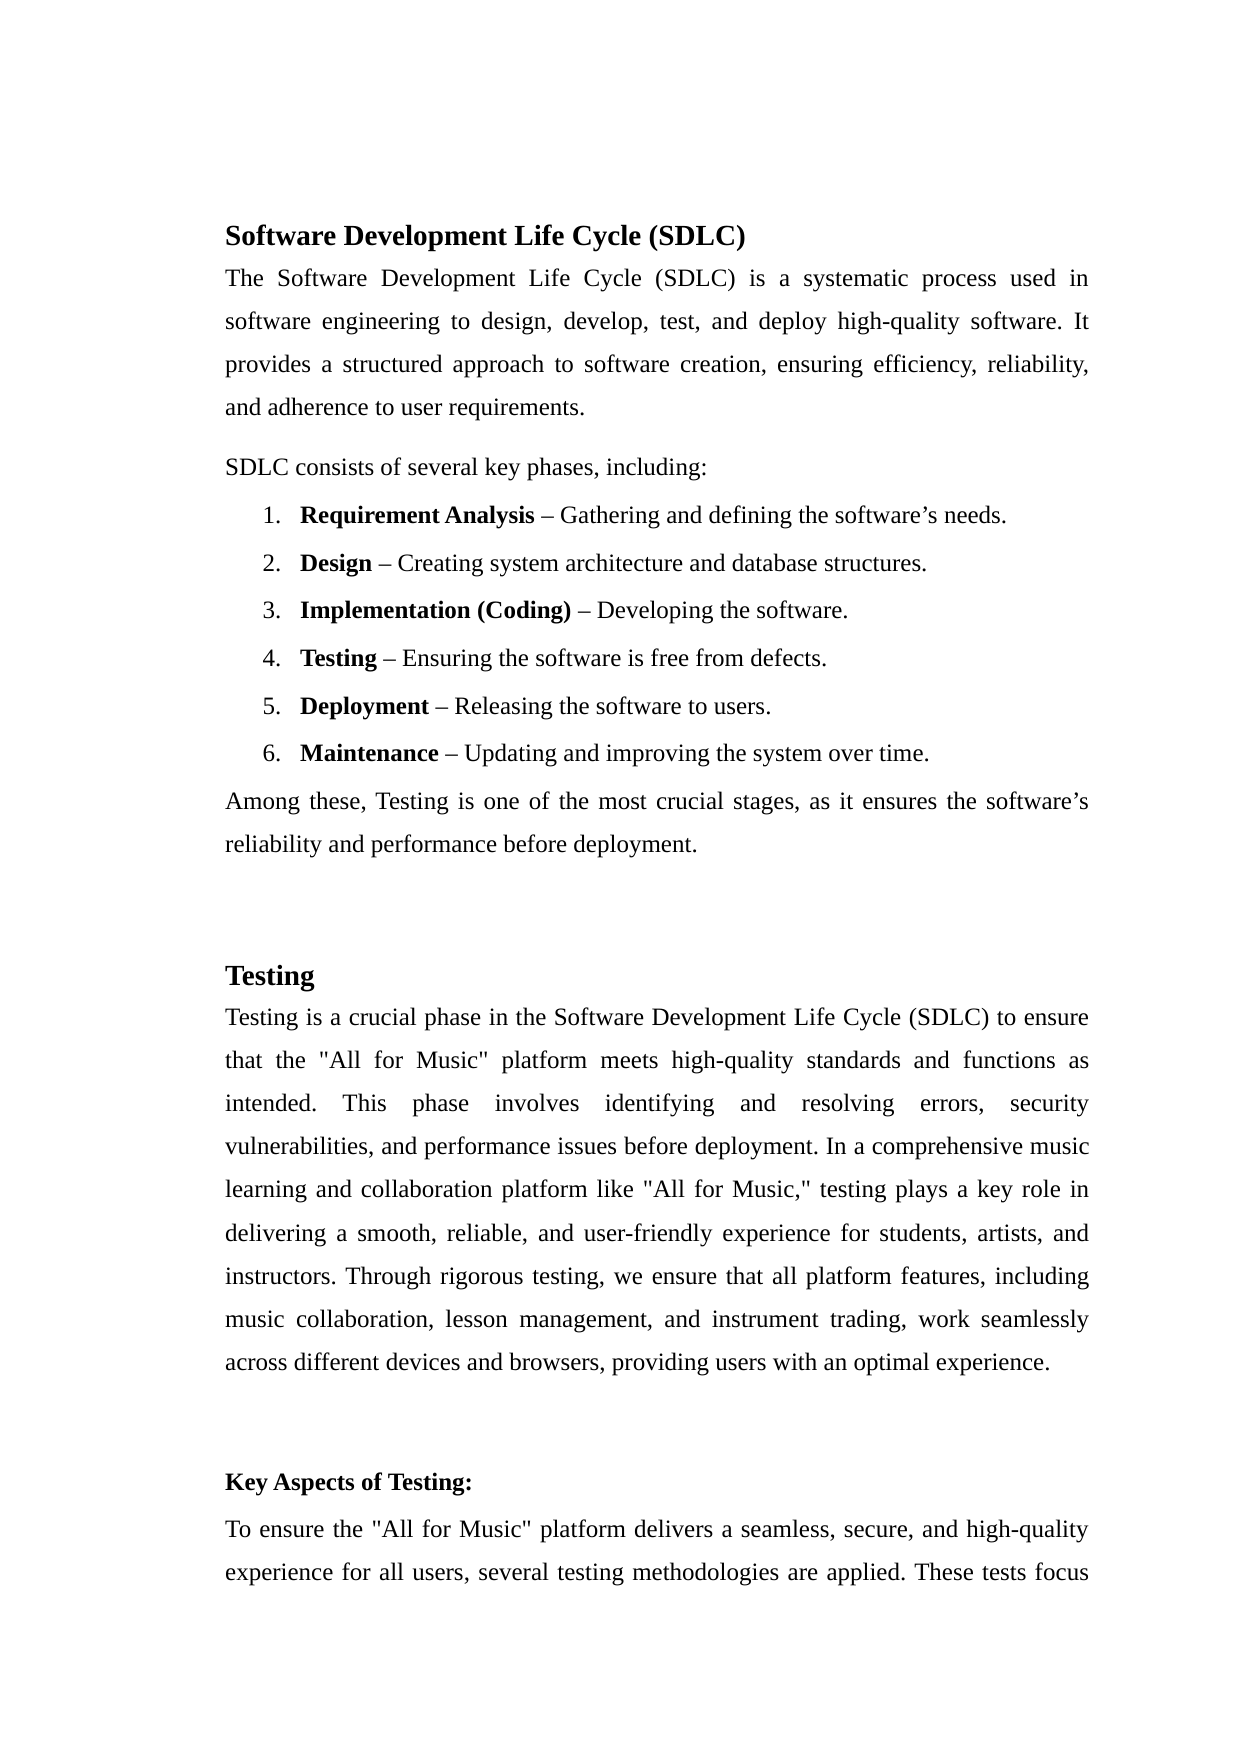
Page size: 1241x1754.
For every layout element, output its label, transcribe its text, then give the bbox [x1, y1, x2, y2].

list Deployment – Releasing the software to users. [262, 691, 1090, 719]
list Testing – Ensuring the software is free from defects. [262, 643, 1090, 672]
text Testing is a crucial phase in the Software Development Life Cycle (SDLC) to ensure that the "All for Music" platform meets high-quality standards and functions as intended. This phase involves identifying and resolving errors, security vulnerabilities, and performance issues before deployment. In a comprehensive music learning and collaboration platform like "All for Music," testing plays a key role in delivering a smooth, reliable, and user-friendly experience for students, artists, and instructors. Through rigorous testing, we ensure that all platform features, including music collaboration, lesson management, and instrument trading, work seamlessly across different devices and browsers, providing users with an optimal experience. [225, 1002, 1090, 1376]
list Requirement Analysis – Gathering and defining the software’s needs. [262, 500, 1090, 529]
subtitle Software Development Life Cycle (SDLC) [225, 218, 1090, 252]
text Among these, Testing is one of the most crucial stages, as it ensures the software’s reliability and performance before deployment. [225, 786, 1090, 858]
list Implementation (Coding) – Developing the software. [262, 595, 1090, 624]
text SDLC consists of several key phases, including: [225, 452, 1090, 481]
list Design – Creating system architecture and database structures. [262, 548, 1090, 576]
text Key Aspects of Testing: [225, 1467, 1090, 1495]
list Maintenance – Updating and improving the system over time. [262, 738, 1090, 767]
text The Software Development Life Cycle (SDLC) is a systematic process used in software engineering to design, develop, test, and deploy high-quality software. It provides a structured approach to software creation, ensuring efficiency, reliability, and adherence to user requirements. [225, 263, 1090, 421]
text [225, 1514, 1090, 1586]
subtitle Testing [225, 958, 1090, 991]
